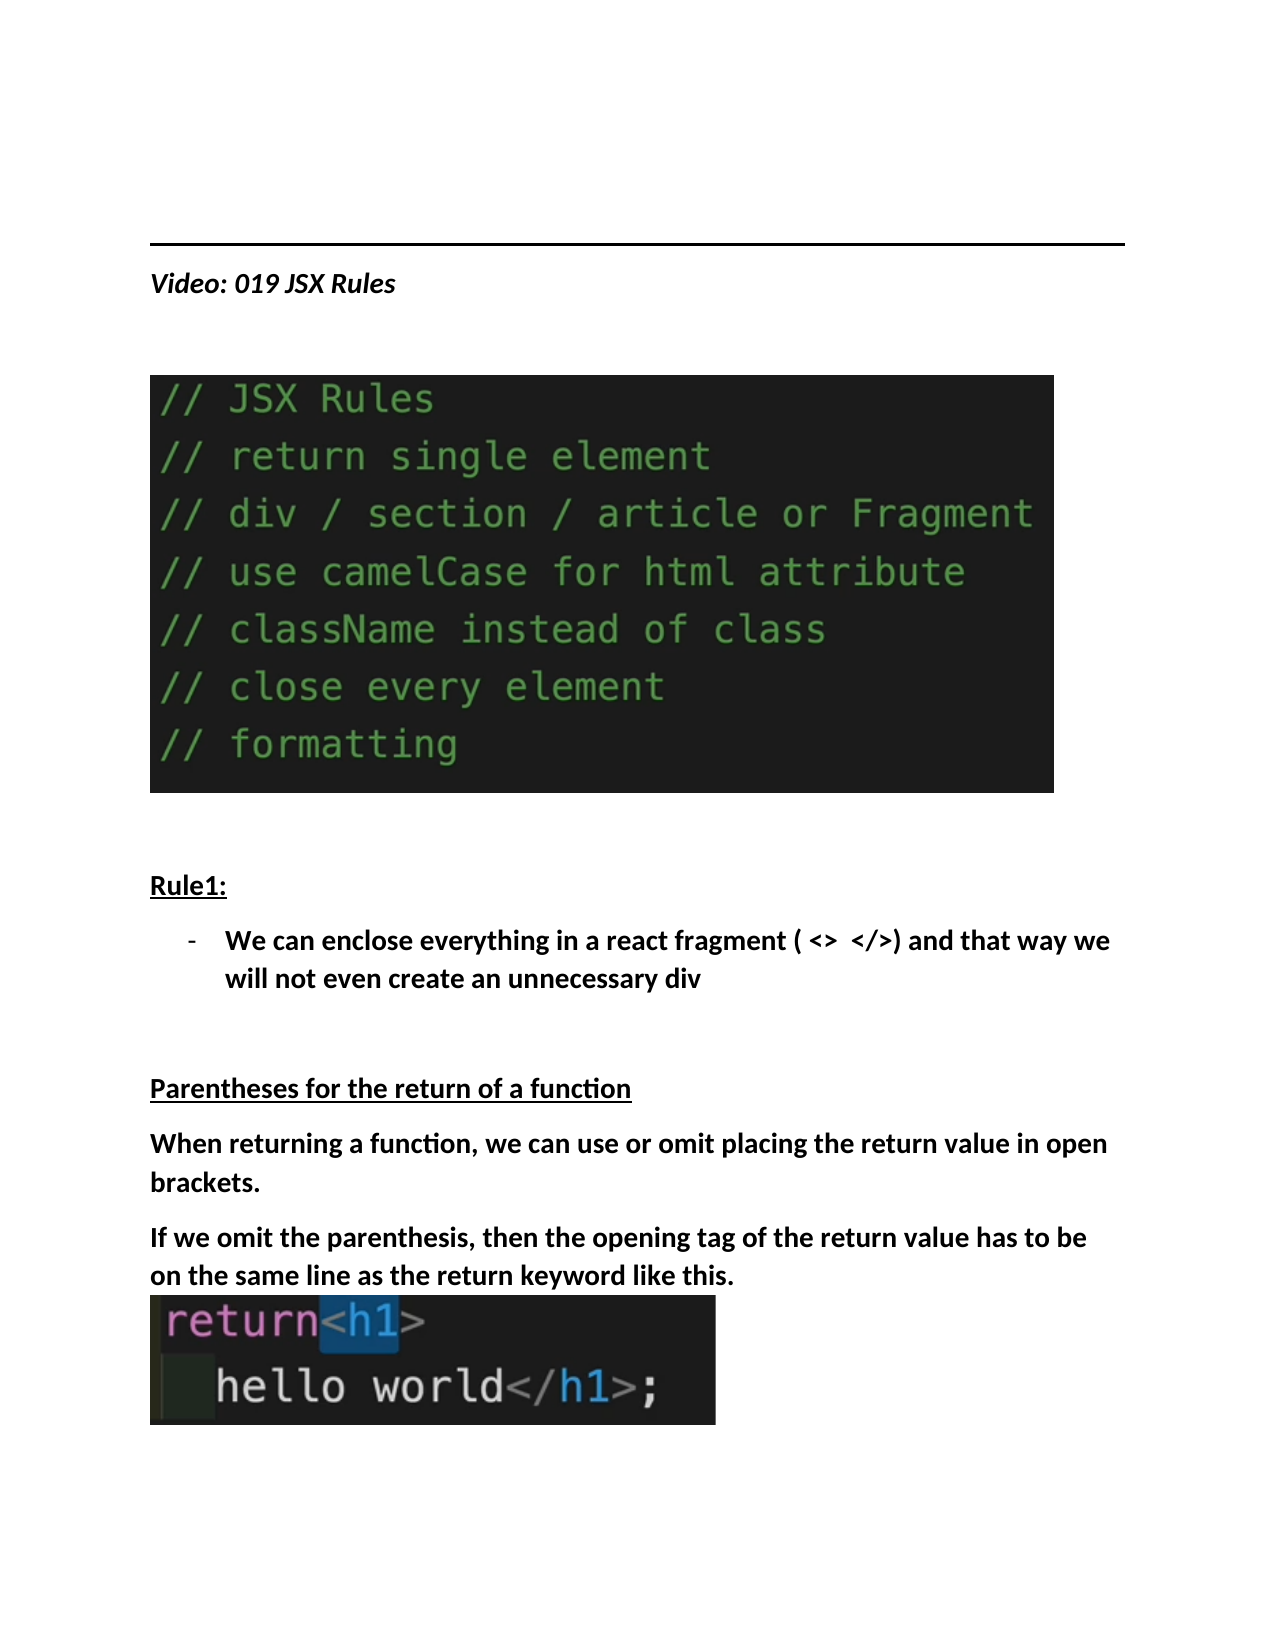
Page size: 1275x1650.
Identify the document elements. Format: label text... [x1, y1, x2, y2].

text Video: 019 JSX Rules [150, 265, 1125, 301]
text Rule1: [150, 867, 1125, 902]
list We can enclose everything in a react fragment ( <> </>) and that way we will not even create an unnecessary div [187, 922, 1125, 996]
text Parentheses for the return of a function [150, 1070, 1125, 1106]
text When returning a function, we can use or omit placing the return value in open brackets. [150, 1126, 1125, 1199]
picture [150, 375, 1054, 793]
picture [150, 1295, 716, 1425]
